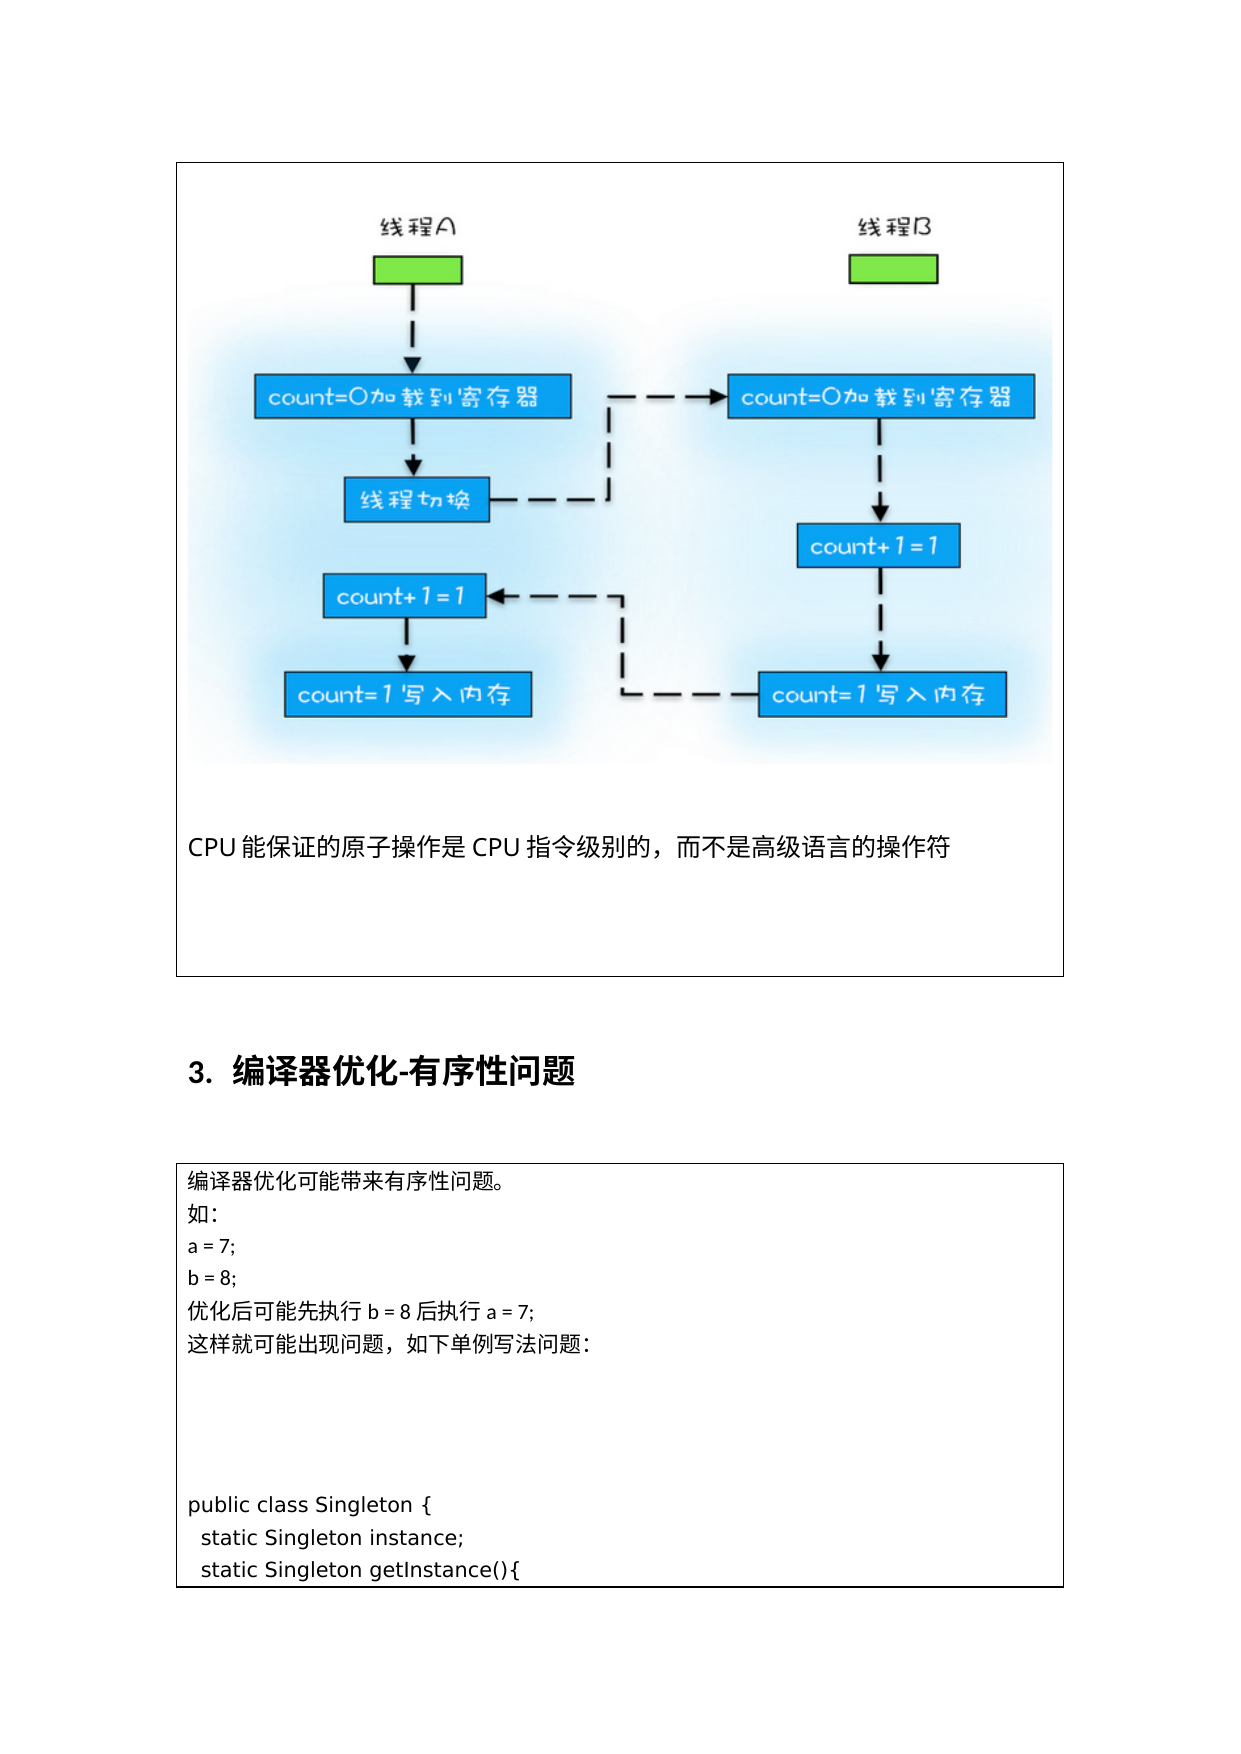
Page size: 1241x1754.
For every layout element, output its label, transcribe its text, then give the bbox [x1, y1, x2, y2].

table_header 线程切换： 我们把一个或者多个操作在CPU执行的过程中不被中断的特性称为原子性 如：count+=1 能需要三条cpu指令。如： 指令1：首先，需要把变量count从内存加载到CPU的寄存器； 指令2：之后，在寄存器中执行+1操作； 指令3：最后，将结果写入内存（缓存机制导致可能写入的是CPU缓存而不是内存）。 如果是在指令1后切换到 其他线程 可能导致数据不正确 CPU能保证的原子操作是CPU指令级别的，而不是高级语言的操作符 [177, 163, 1063, 976]
picture [187, 163, 1053, 764]
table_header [177, 1164, 1063, 1586]
subtitle 编译器优化-有序性问题 [187, 1036, 1053, 1101]
